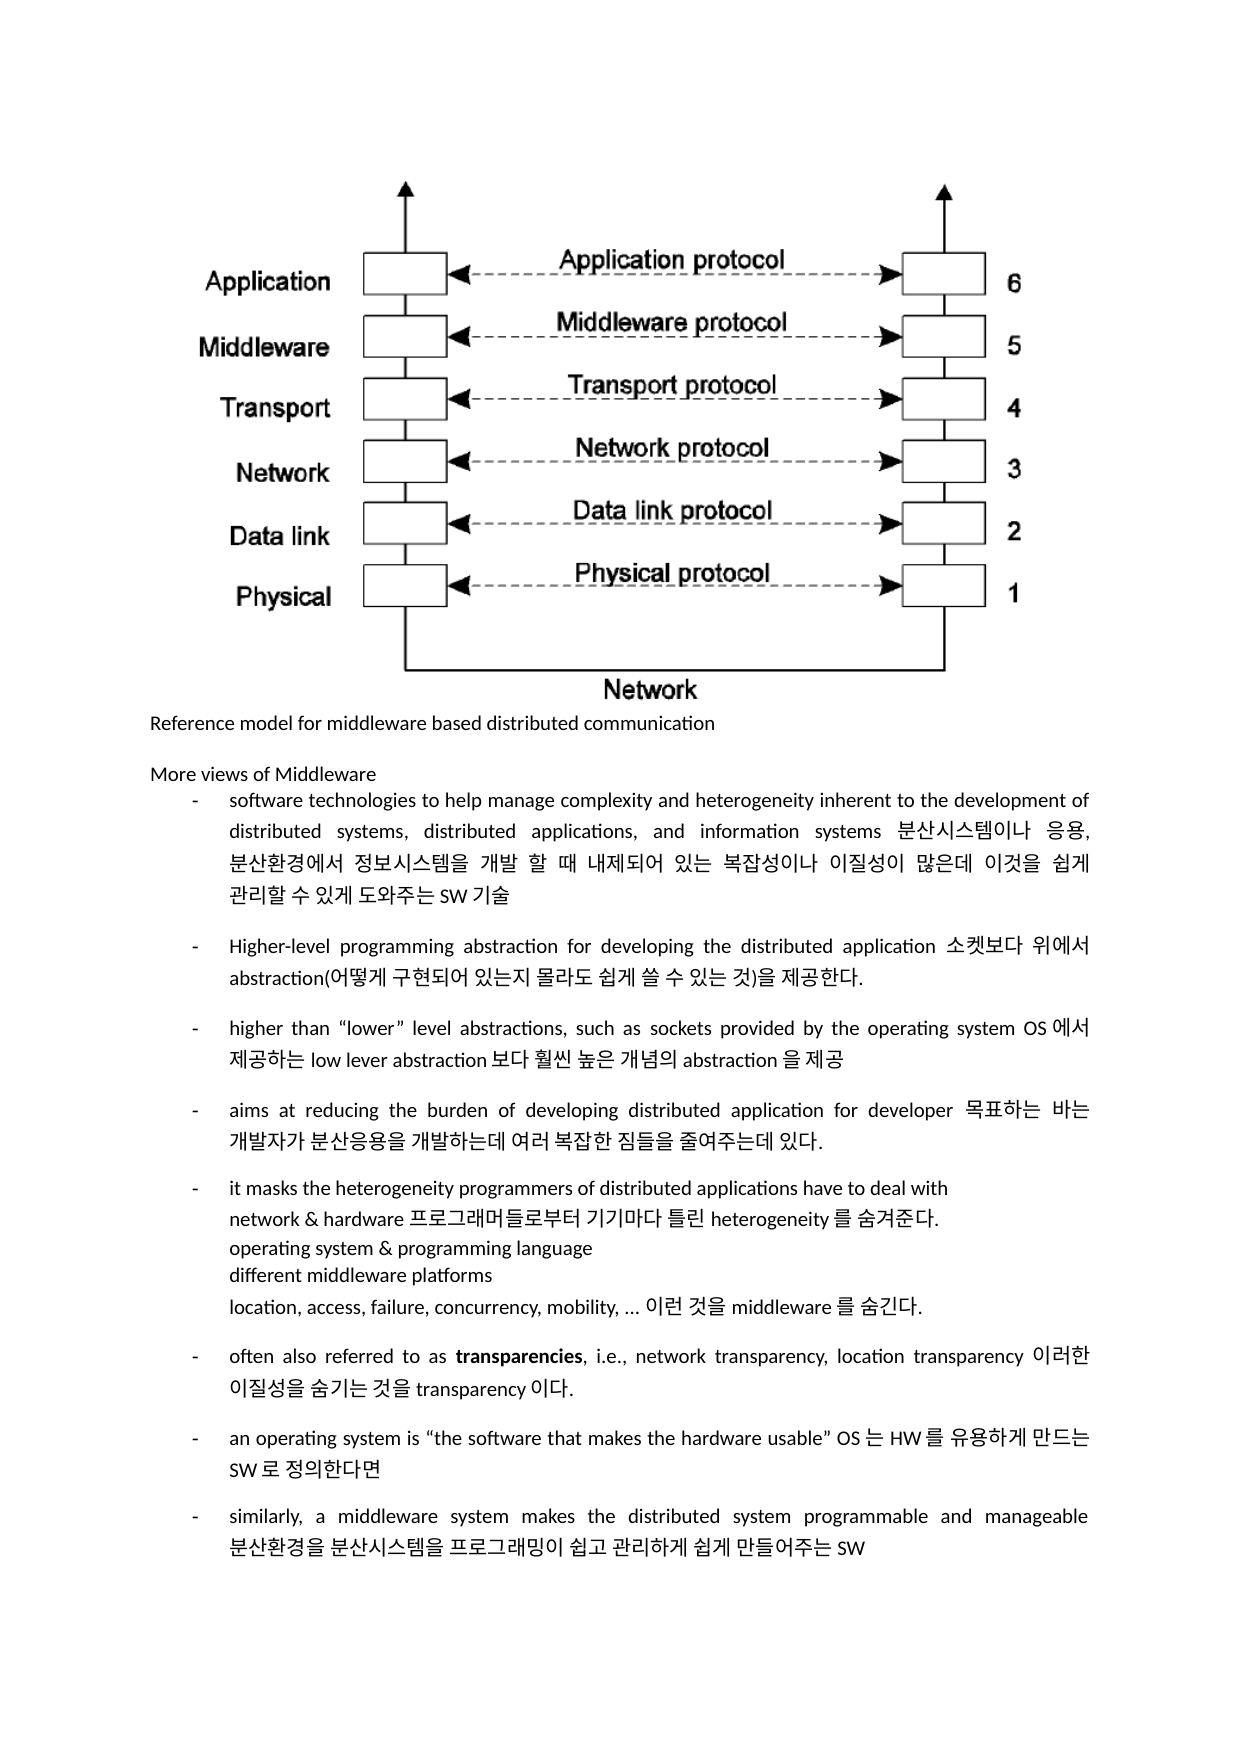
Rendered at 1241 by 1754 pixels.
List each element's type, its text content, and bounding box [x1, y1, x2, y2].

picture [150, 150, 1091, 711]
list aims at reducing the burden of developing distributed application for developer 목표하는 바는 개발자가 분산응용을 개발하는데 여러 복잡한 짐들을 줄여주는데 있다. [192, 1093, 1090, 1156]
list similarly, a middleware system makes the distributed system programmable and manageable 분산환경을 분산시스템을 프로그래밍이 쉽고 관리하게 쉽게 만들어주는 SW [192, 1503, 1090, 1561]
list software technologies to help manage complexity and heterogeneity inherent to the development of distributed systems, distributed applications, and information systems 분산시스템이나 응용, 분산환경에서 정보시스템을 개발 할 때 내제되어 있는 복잡성이나 이질성이 많은데 이것을 쉽게 관리할 수 있게 도와주는 SW기술 [192, 787, 1090, 910]
text More views of Middleware [150, 761, 1090, 787]
list often also referred to as transparencies, i.e., network transparency, location transparency 이러한 이질성을 숨기는 것을 transparency이다. [192, 1339, 1090, 1402]
list higher than “lower” level abstractions, such as sockets provided by the operating system OS에서 제공하는 low lever abstraction보다 훨씬 높은 개념의 abstraction을 제공 [192, 1011, 1090, 1074]
list an operating system is “the software that makes the hardware usable” OS는 HW를 유용하게 만드는 SW로 정의한다면 [192, 1421, 1090, 1484]
list Higher-level programming abstraction for developing the distributed application 소켓보다 위에서 abstraction(어떻게 구현되어 있는지 몰라도 쉽게 쓸 수 있는 것)을 제공한다. [192, 929, 1090, 992]
list it masks the heterogeneity programmers of distributed applications have to deal with network & hardware 프로그래머들로부터 기기마다 틀린 heterogeneity를 숨겨준다. operating system & programming language different middleware platforms location, access, failure, concurrency, mobility, ... 이런 것을 middleware를 숨긴다. [192, 1175, 1090, 1320]
text Reference model for middleware based distributed communication [150, 711, 1090, 736]
